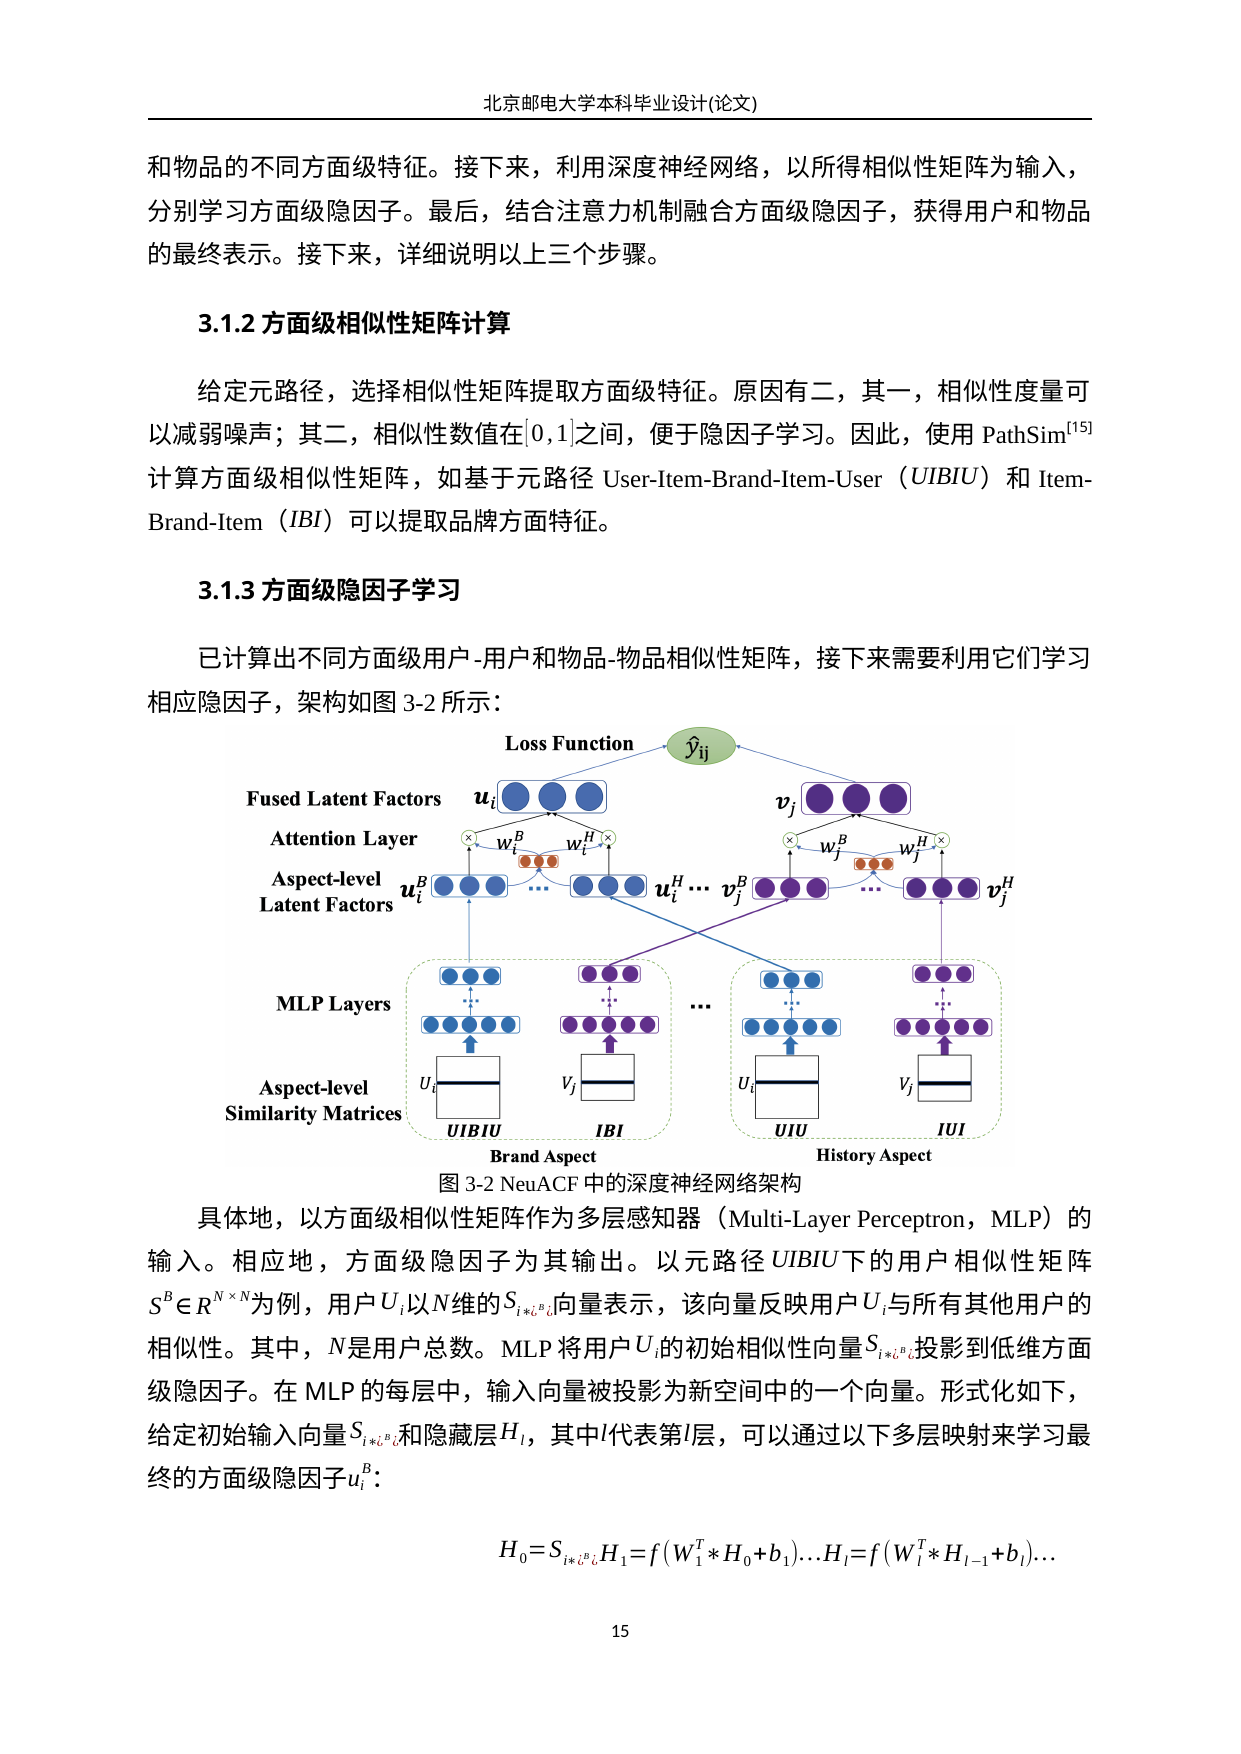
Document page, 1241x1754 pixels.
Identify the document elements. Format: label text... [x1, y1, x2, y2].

subtitle 3.1.3 方面级隐因子学习 [148, 570, 1092, 606]
text 图3-2 NeuACF中的深度神经网络架构 [148, 1166, 1092, 1198]
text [148, 148, 1092, 271]
text 给定元路径，选择相似性矩阵提取方面级特征。原因有二，其一，相似性度量可以减弱噪声；其二，相似性数值在之间，便于隐因子学习。因此，使用PathSim[15]计算方面级相似性矩阵，如基于元路径User-Item-Brand-Item-User（）和Item-Brand-Item（）可以提取品牌方面特征。 [148, 371, 1092, 538]
text 已计算出不同方面级用户-用户和物品-物品相似性矩阵，接下来需要利用它们学习相应隐因子，架构如图3-2所示： [148, 639, 1092, 718]
picture [225, 725, 1015, 1167]
subtitle 3.1.2 方面级相似性矩阵计算 [148, 303, 1092, 339]
text 具体地，以方面级相似性矩阵作为多层感知器（Multi-Layer Perceptron，MLP）的输入。相应地，方面级隐因子为其输出。以元路径下的用户相似性矩阵为例，用户以维的向量表示，该向量反映用户与所有其他用户的相似性。其中，是用户总数。MLP将用户的初始相似性向量投影到低维方面级隐因子。在MLP的每层中，输入向量被投影为新空间中的一个向量。形式化如下，给定初始输入向量和隐藏层，其中代表第层，可以通过以下多层映射来学习最终的方面级隐因子： [148, 1198, 1092, 1495]
